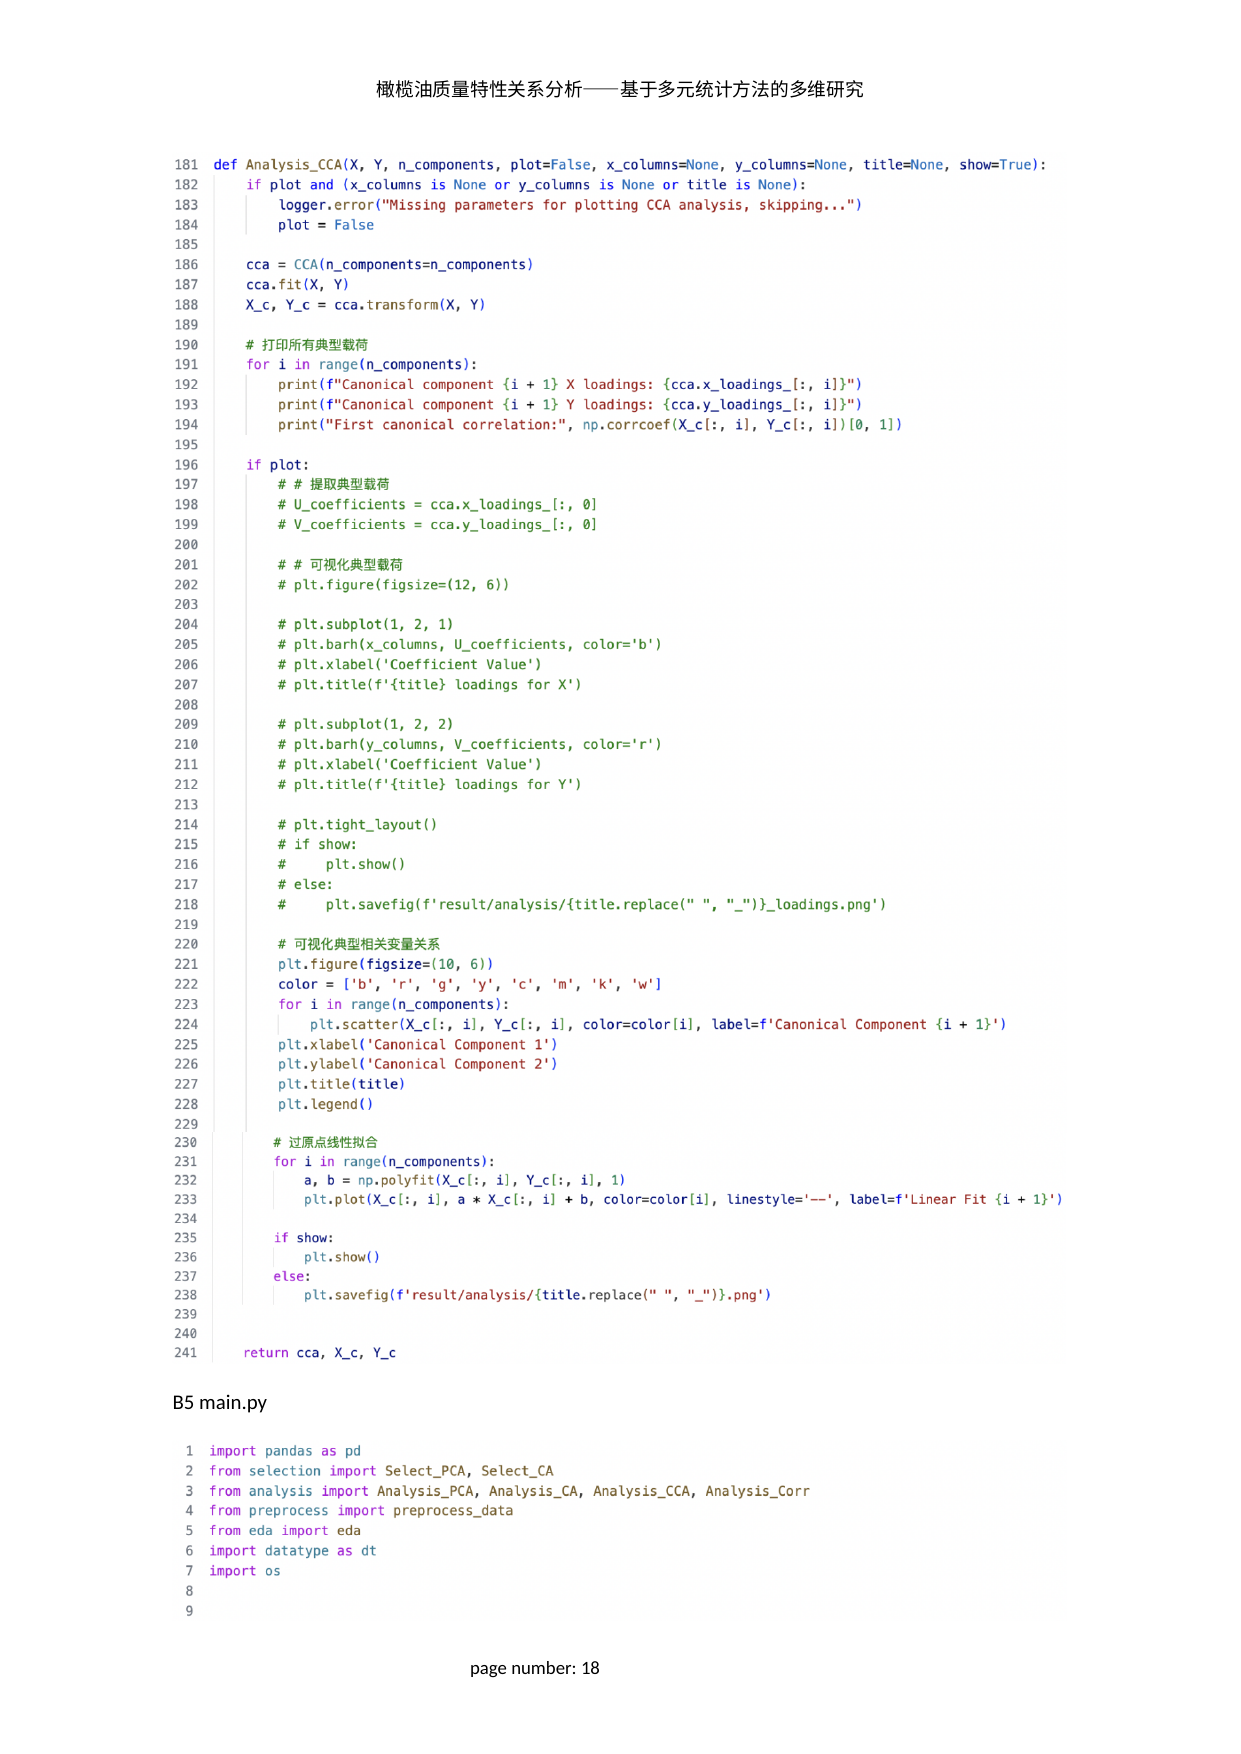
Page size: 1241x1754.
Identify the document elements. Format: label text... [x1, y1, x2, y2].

picture [172, 1440, 1067, 1621]
picture [172, 152, 1067, 1364]
text B5 main.py [172, 1389, 1068, 1415]
